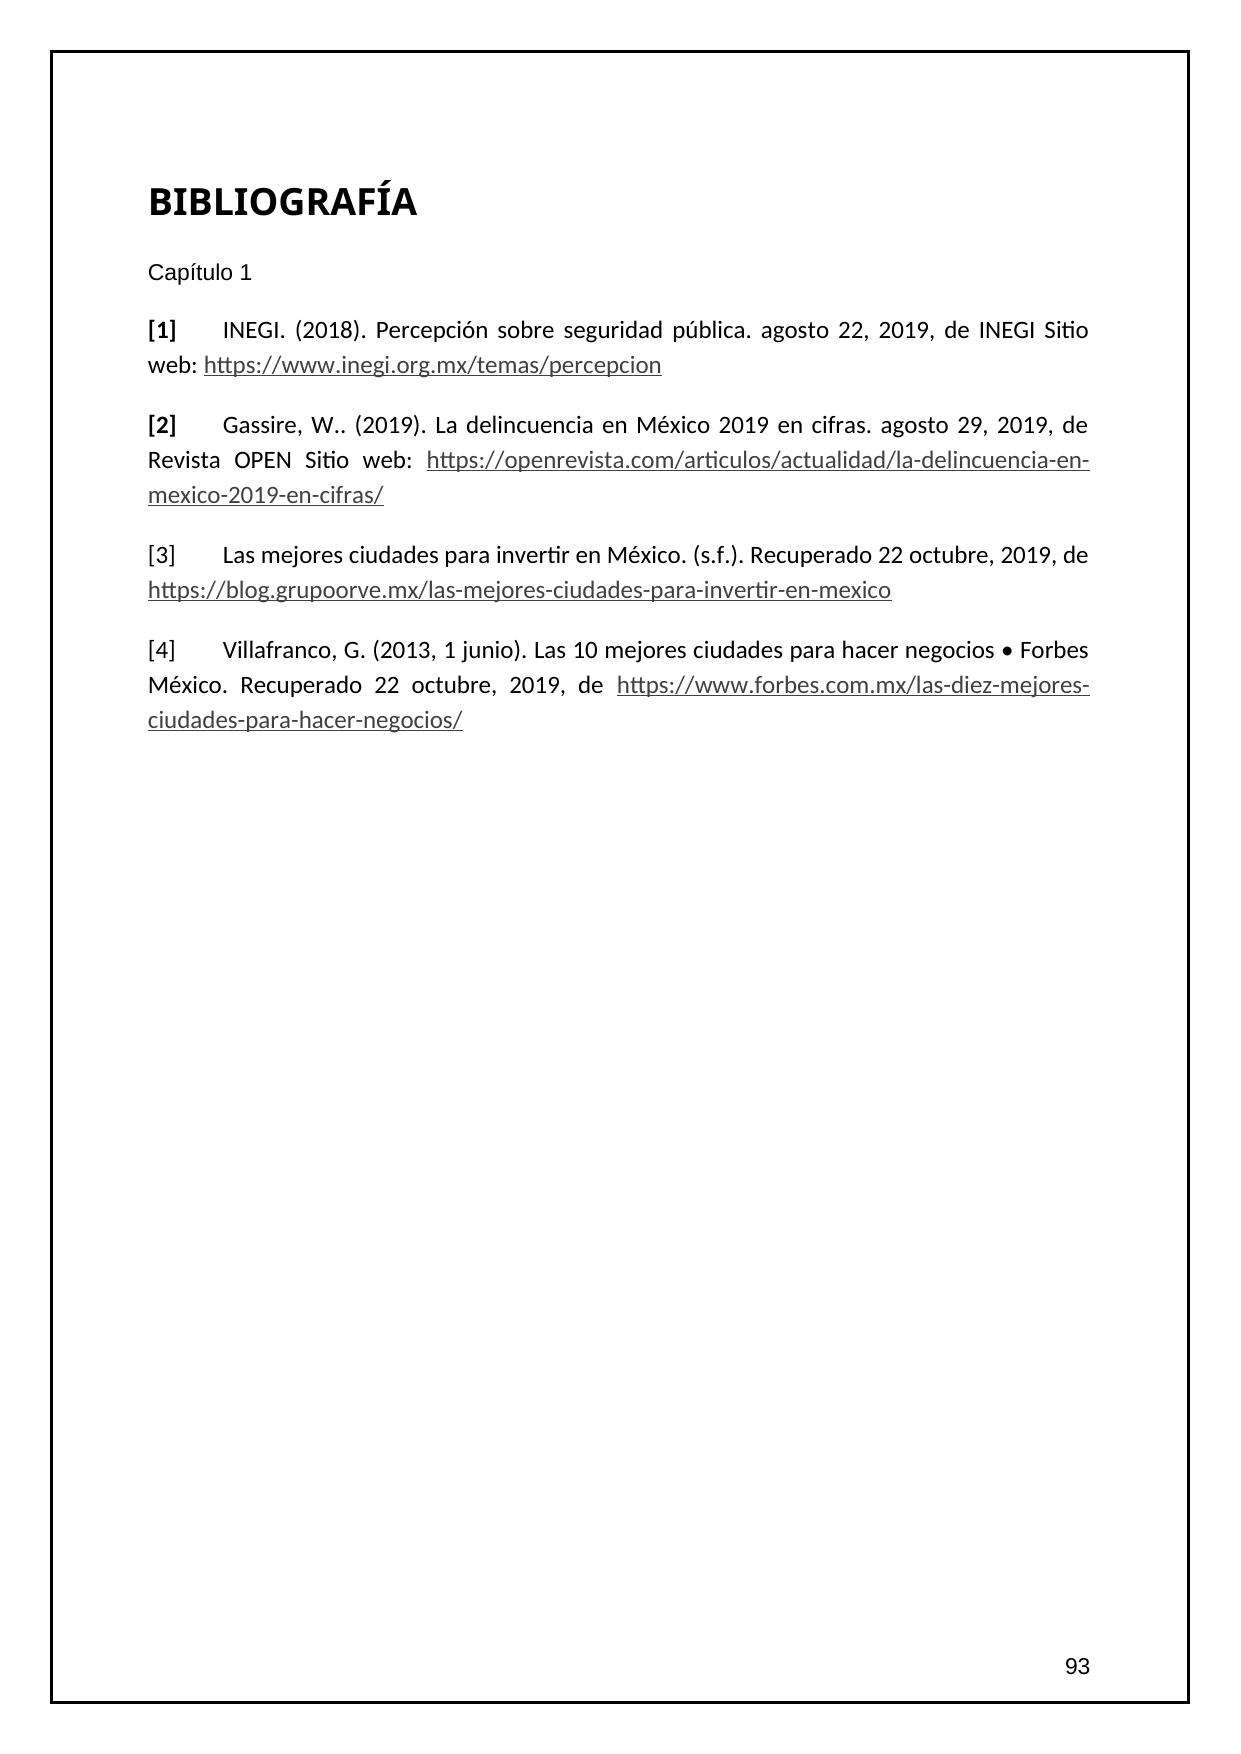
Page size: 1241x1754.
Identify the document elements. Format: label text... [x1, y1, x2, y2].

text [3] Las mejores ciudades para invertir en México. (s.f.). Recuperado 22 octubre, 2019, de https://blog.grupoorve.mx/las-mejores-ciudades-para-invertir-en-mexico [148, 539, 1090, 604]
text [4] Villafranco, G. (2013, 1 junio). Las 10 mejores ciudades para hacer negocios • Forbes México. Recuperado 22 octubre, 2019, de https://www.forbes.com.mx/las-diez-mejores-ciudades-para-hacer-negocios/ [148, 634, 1090, 734]
text Capítulo 1 [148, 259, 1090, 285]
text [1] INEGI. (2018). Percepción sobre seguridad pública. agosto 22, 2019, de INEGI Sitio web: https://www.inegi.org.mx/temas/percepcion [148, 314, 1090, 379]
subtitle BIBLIOGRAFÍA [148, 175, 1090, 226]
text [2] Gassire, W.. (2019). La delincuencia en México 2019 en cifras. agosto 29, 2019, de Revista OPEN Sitio web: https://openrevista.com/articulos/actualidad/la-delincuencia-en-mexico-2019-en-cifras/ [148, 409, 1090, 509]
